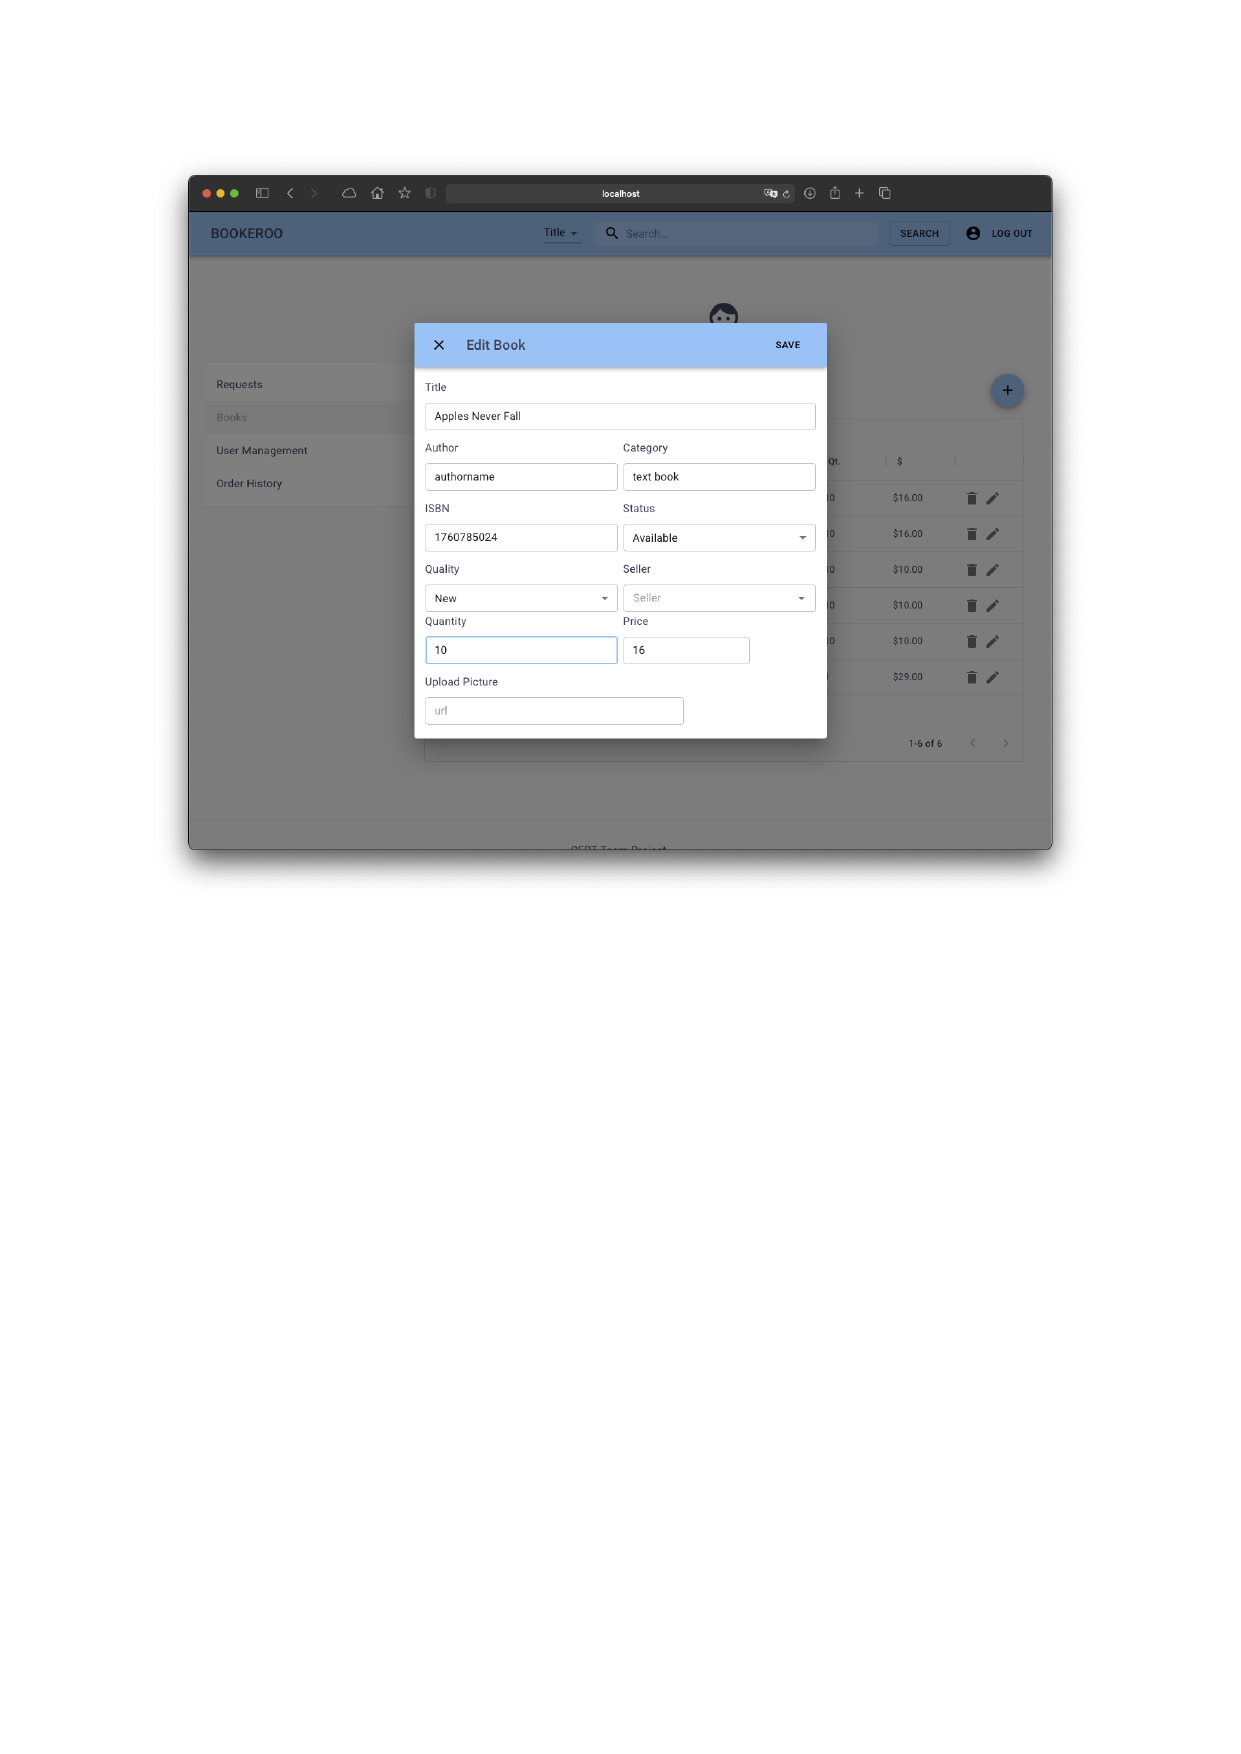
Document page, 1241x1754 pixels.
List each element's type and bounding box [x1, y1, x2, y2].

picture [150, 150, 1090, 900]
